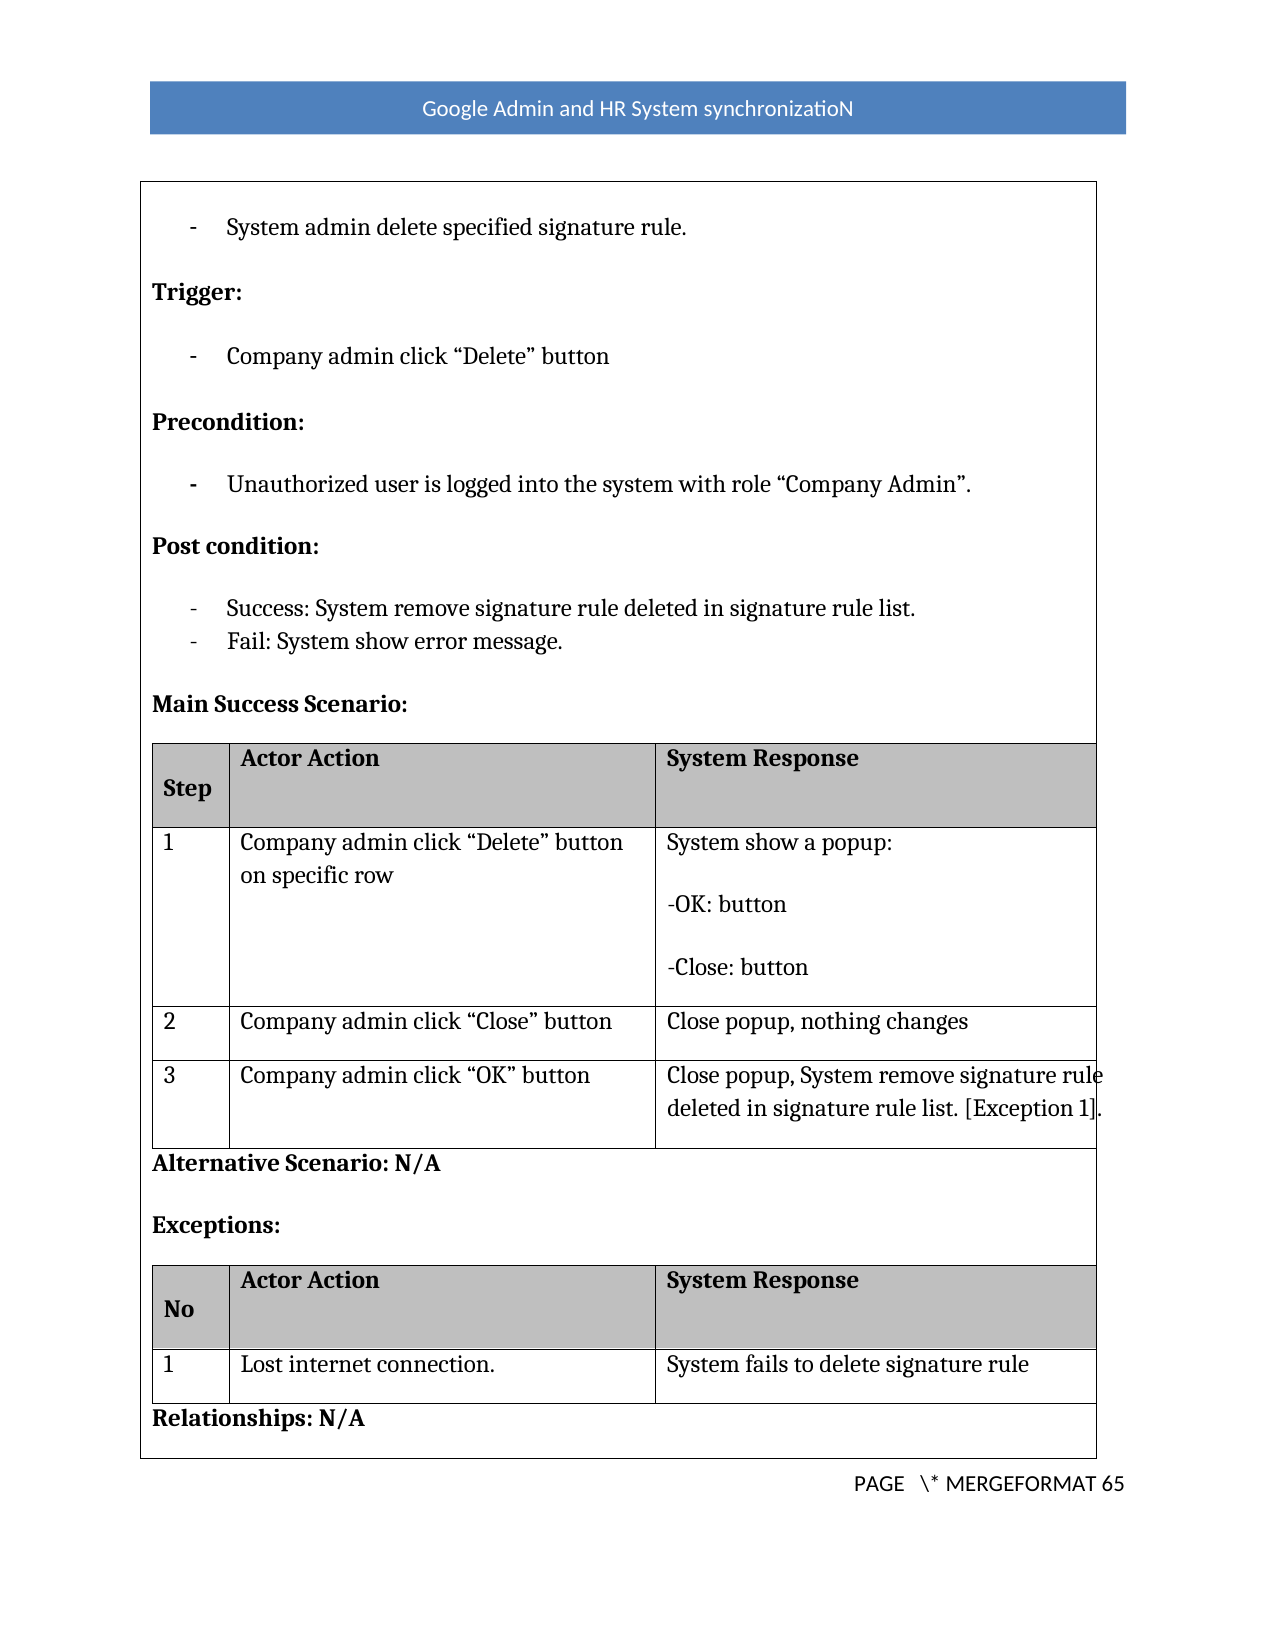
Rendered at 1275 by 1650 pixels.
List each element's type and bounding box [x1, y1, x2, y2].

table_cell [141, 182, 1096, 1457]
